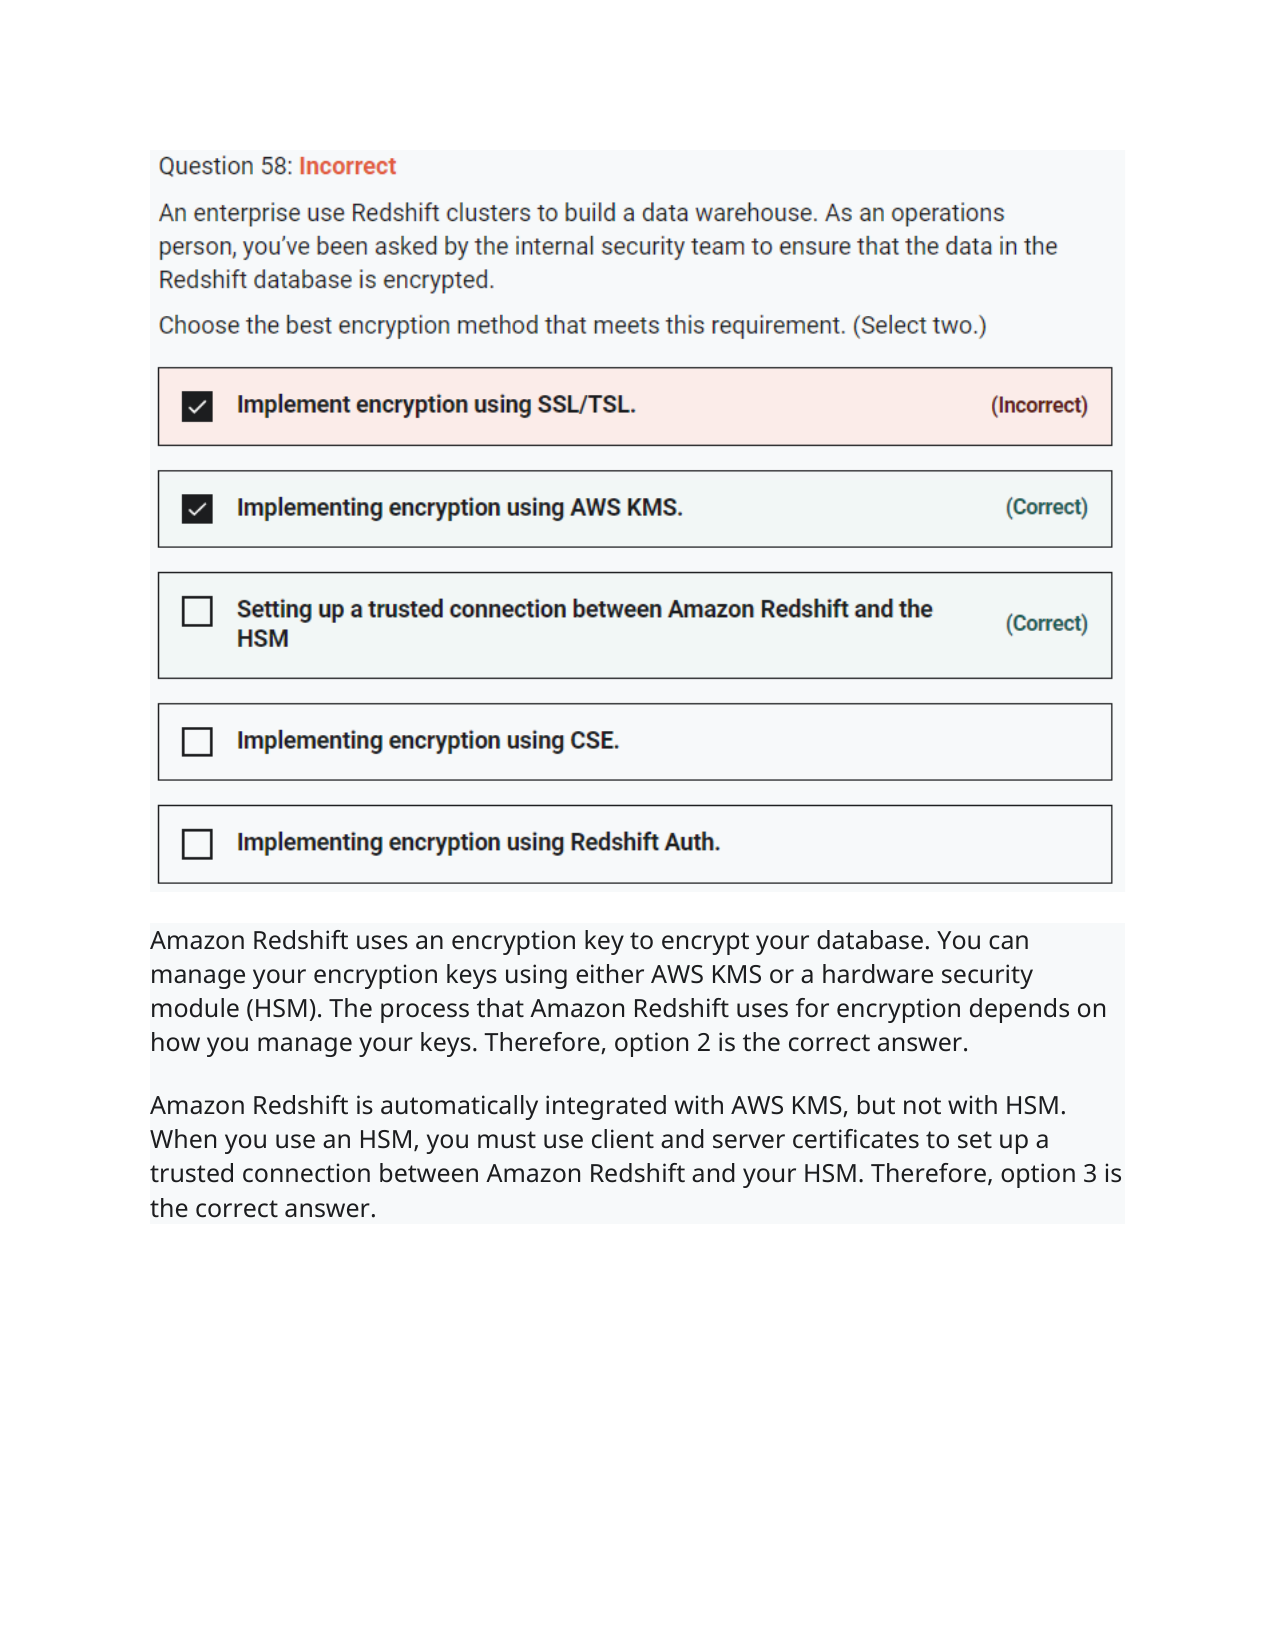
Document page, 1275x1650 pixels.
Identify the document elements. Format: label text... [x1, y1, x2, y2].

text Amazon Redshift uses an encryption key to encrypt your database. You can manage your encryption keys using either AWS KMS or a hardware security module (HSM). The process that Amazon Redshift uses for encryption depends on how you manage your keys. Therefore, option 2 is the correct answer. [150, 923, 1125, 1059]
picture [150, 150, 1125, 892]
text Amazon Redshift is automatically integrated with AWS KMS, but not with HSM. When you use an HSM, you must use client and server certificates to set up a trusted connection between Amazon Redshift and your HSM. Therefore, option 3 is the correct answer. [150, 1088, 1125, 1224]
